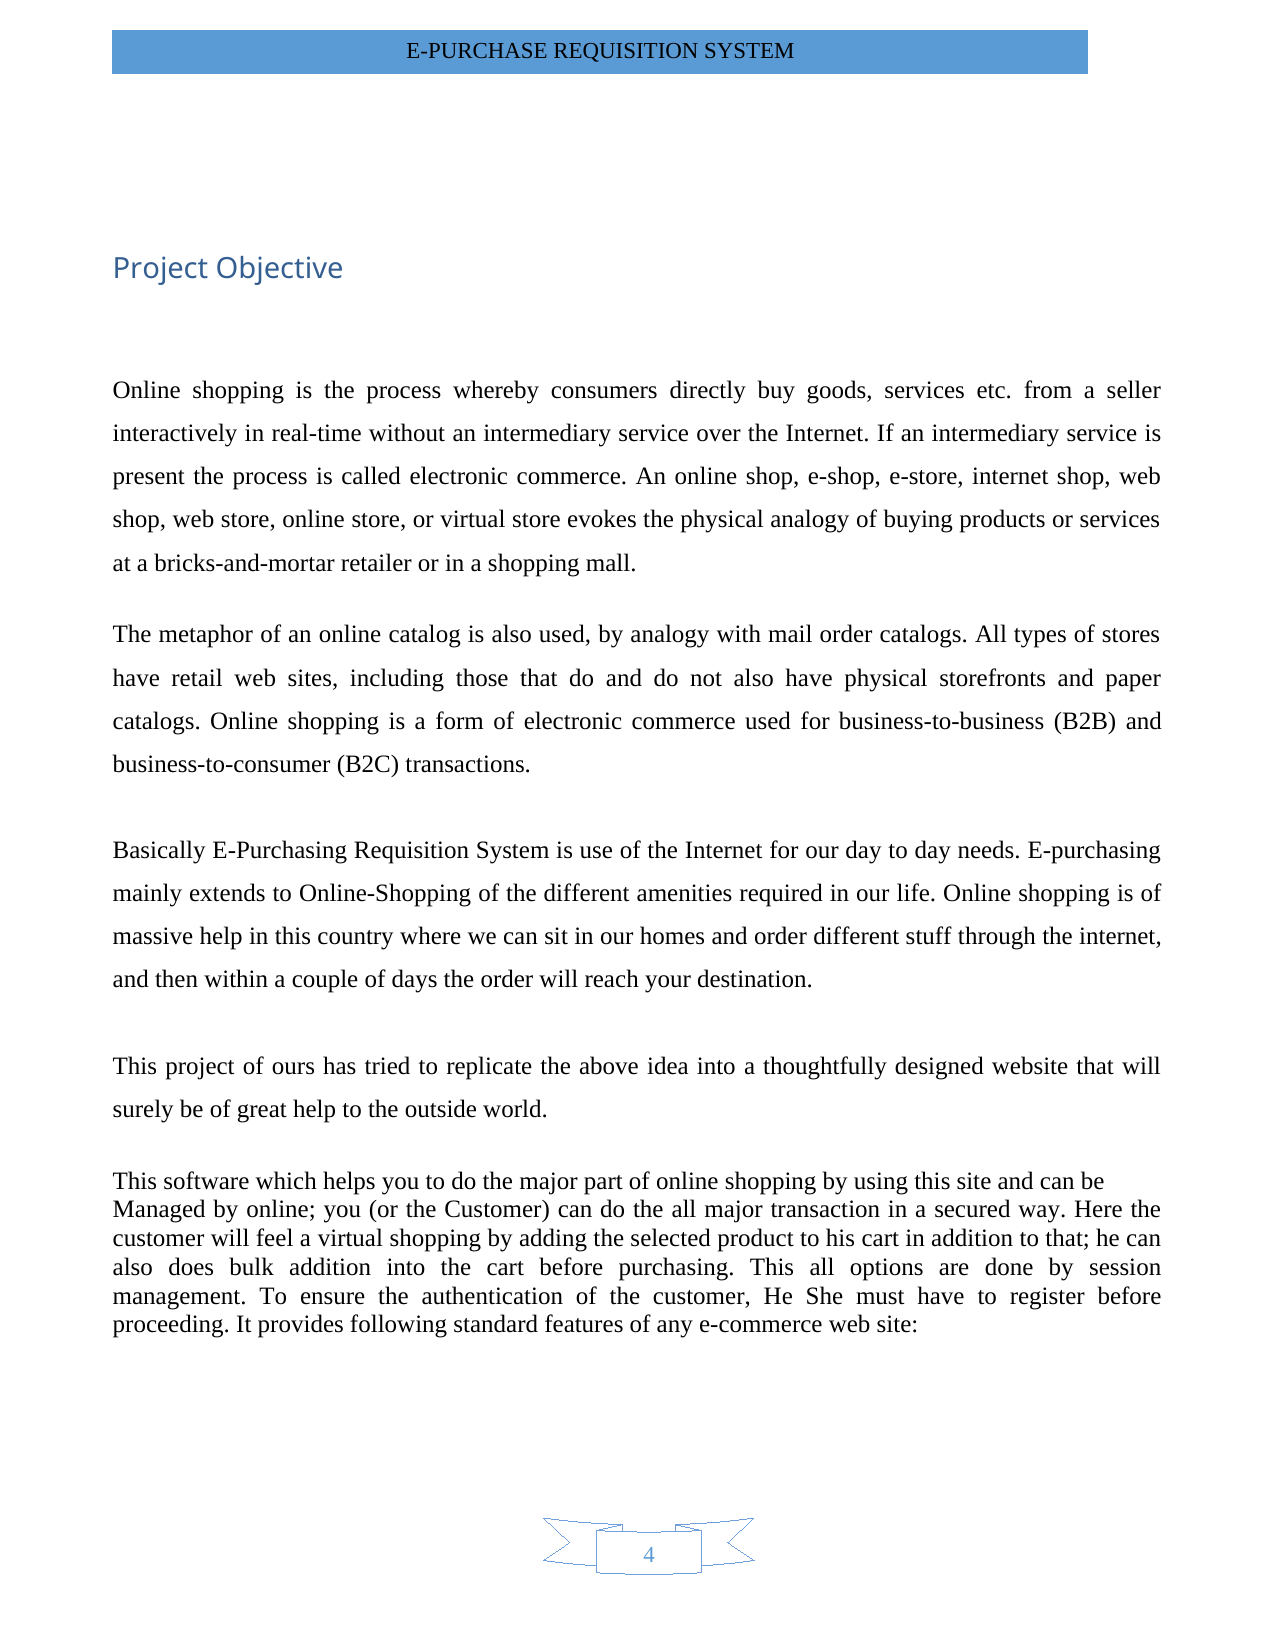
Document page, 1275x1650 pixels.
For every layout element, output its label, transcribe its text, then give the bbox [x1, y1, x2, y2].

text Project Objective [112, 255, 1162, 285]
text Online shopping is the process whereby consumers directly buy goods, services etc. from a seller interactively in real-time without an intermediary service over the Internet. If an intermediary service is present the process is called electronic commerce. An online shop, e-shop, e-store, internet shop, web shop, web store, online store, or virtual store evokes the physical analogy of buying products or services at a bricks-and-mortar retailer or in a shopping mall. [112, 375, 1162, 576]
text Basically E-Purchasing Requisition System is use of the Internet for our day to day needs. E-purchasing mainly extends to Online-Shopping of the different amenities required in our life. Online shopping is of massive help in this country where we can sit in our homes and order different stuff through the internet, and then within a couple of days the order will reach your destination. [112, 835, 1162, 993]
text This software which helps you to do the major part of online shopping by using this site and can be [112, 1166, 1162, 1194]
text This project of ours has tried to replicate the above idea into a thoughtfully designed website that will surely be of great help to the outside world. [112, 1051, 1162, 1123]
text Managed by online; you (or the Customer) can do the all major transaction in a secured way. Here the customer will feel a virtual shopping by adding the selected product to his cart in addition to that; he can also does bulk addition into the cart before purchasing. This all options are done by session management. To ensure the authentication of the customer, He She must have to register before proceeding. It provides following standard features of any e-commerce web site: [112, 1194, 1162, 1338]
text The metaphor of an online catalog is also used, by analogy with mail order catalogs. All types of stores have retail web sites, including those that do and do not also have physical storefronts and paper catalogs. Online shopping is a form of electronic commerce used for business-to-business (B2B) and business-to-consumer (B2C) transactions. [112, 619, 1162, 778]
